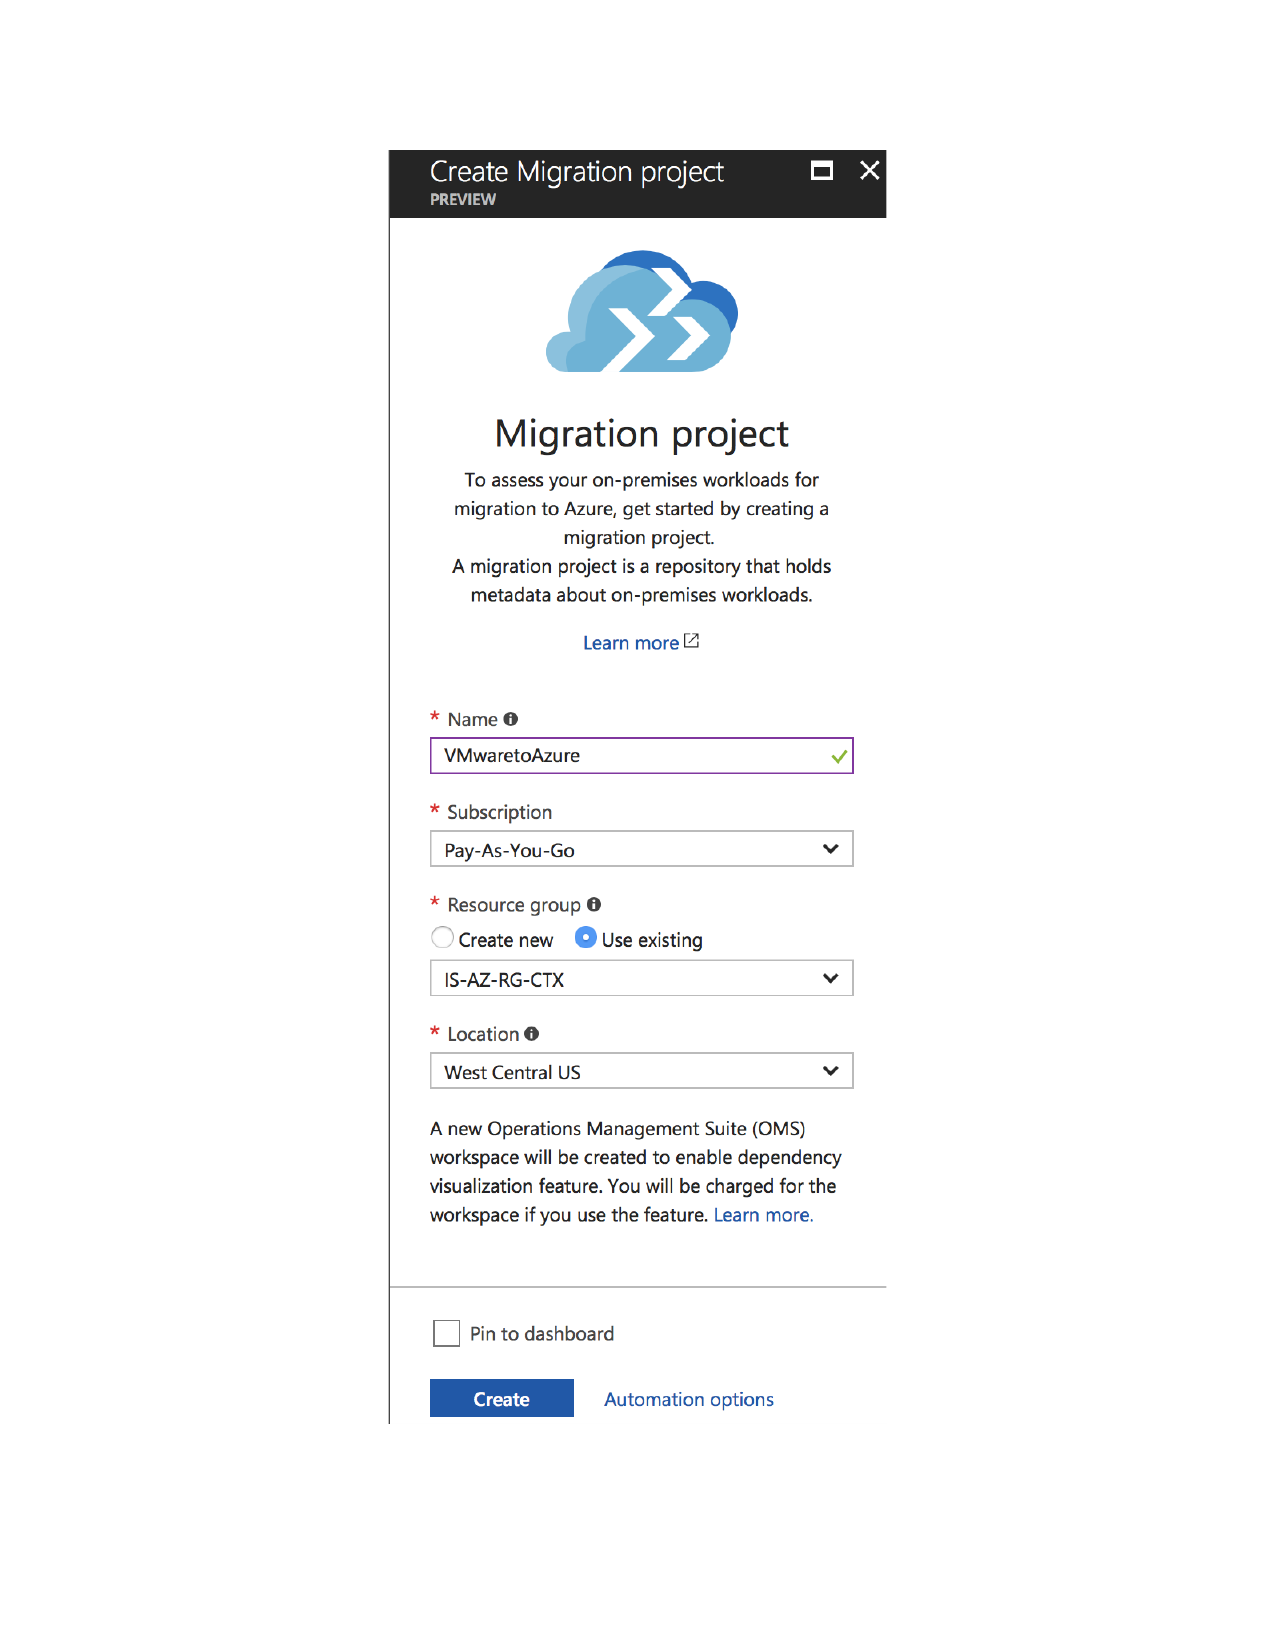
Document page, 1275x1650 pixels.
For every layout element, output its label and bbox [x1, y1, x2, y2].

picture [388, 150, 887, 1424]
